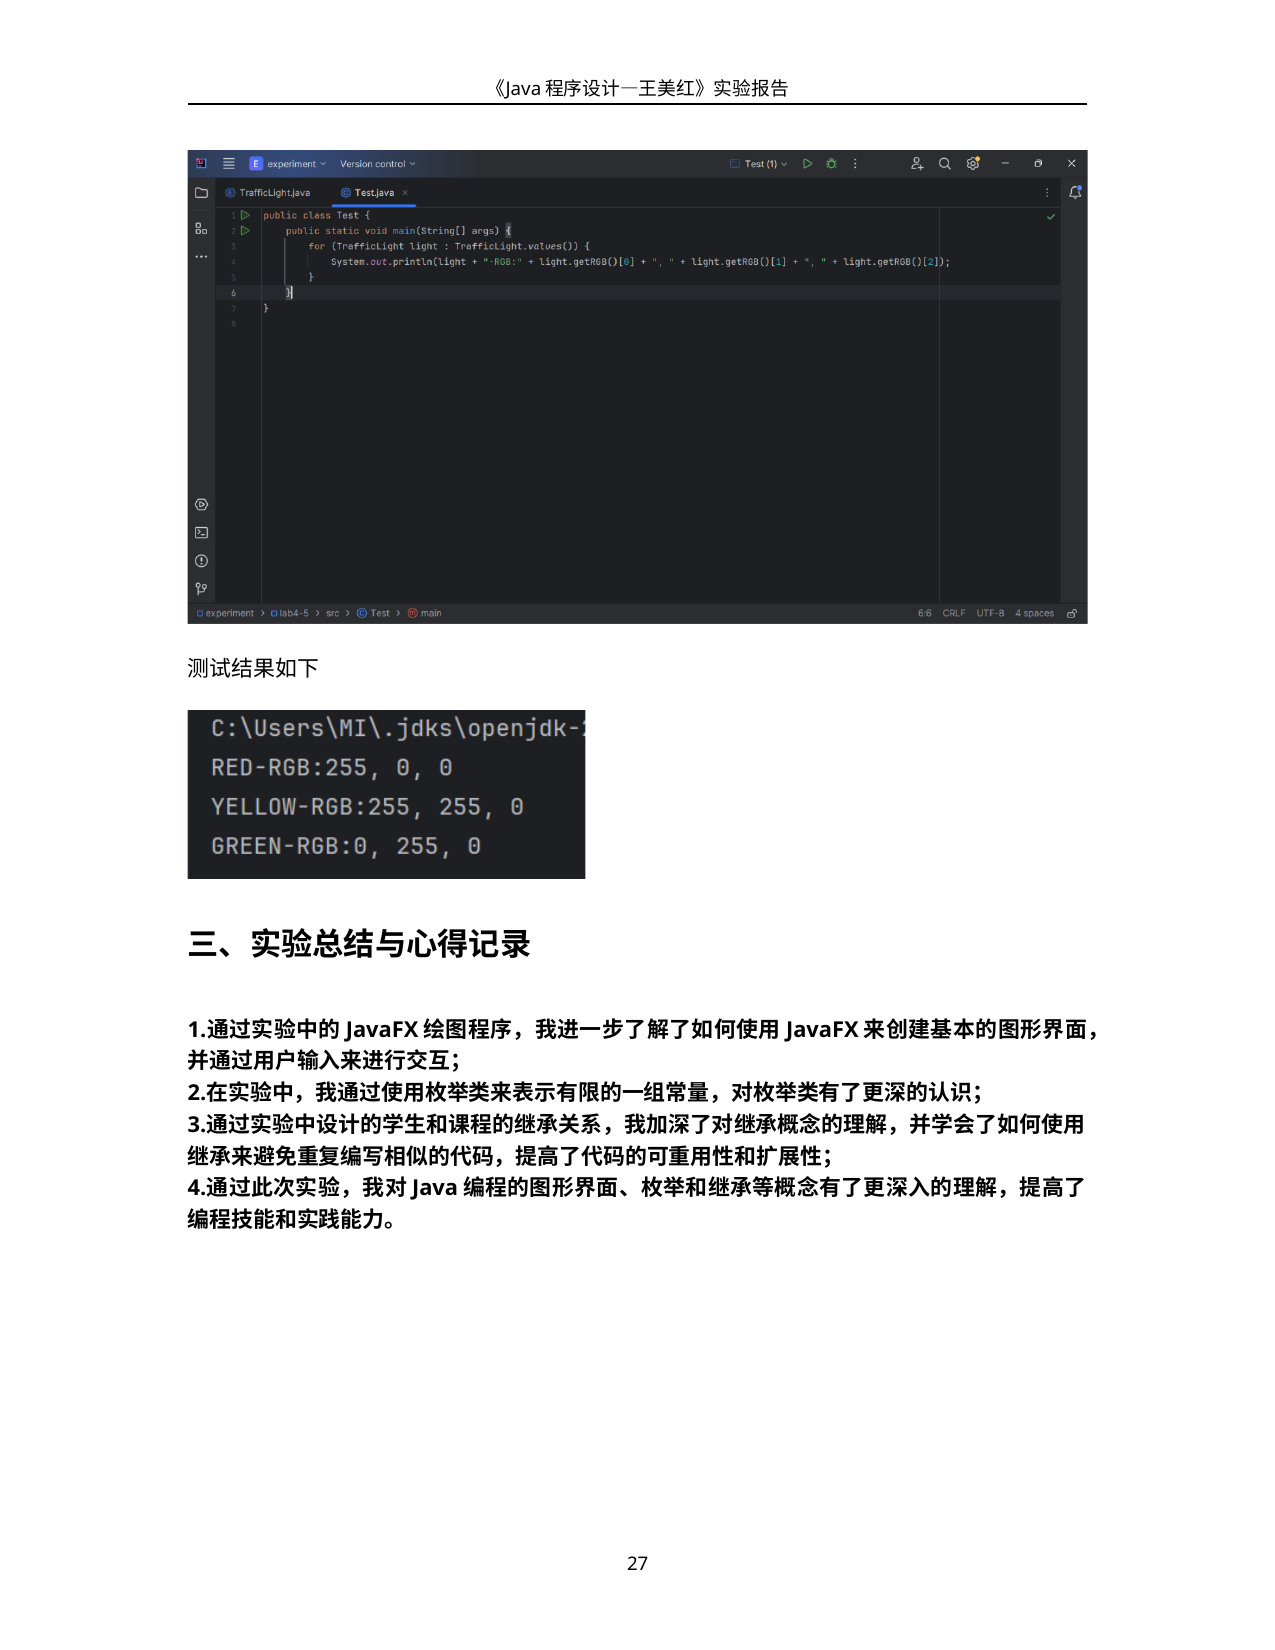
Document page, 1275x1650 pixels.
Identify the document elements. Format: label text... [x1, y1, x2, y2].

text 测试结果如下 [187, 651, 1087, 682]
picture [187, 150, 1088, 624]
text 3.通过实验中设计的学生和课程的继承关系，我加深了对继承概念的理解，并学会了如何使用继承来避免重复编写相似的代码，提高了代码的可重用性和扩展性； [187, 1107, 1087, 1170]
text 三、实验总结与心得记录 [187, 919, 1087, 964]
text 1.通过实验中的JavaFX绘图程序，我进一步了解了如何使用JavaFX来创建基本的图形界面，并通过用户输入来进行交互； [187, 1012, 1087, 1075]
text 4.通过此次实验，我对Java编程的图形界面、枚举和继承等概念有了更深入的理解，提高了编程技能和实践能力。 [187, 1170, 1087, 1234]
text 2.在实验中，我通过使用枚举类来表示有限的一组常量，对枚举类有了更深的认识； [187, 1075, 1087, 1107]
picture [187, 710, 586, 879]
